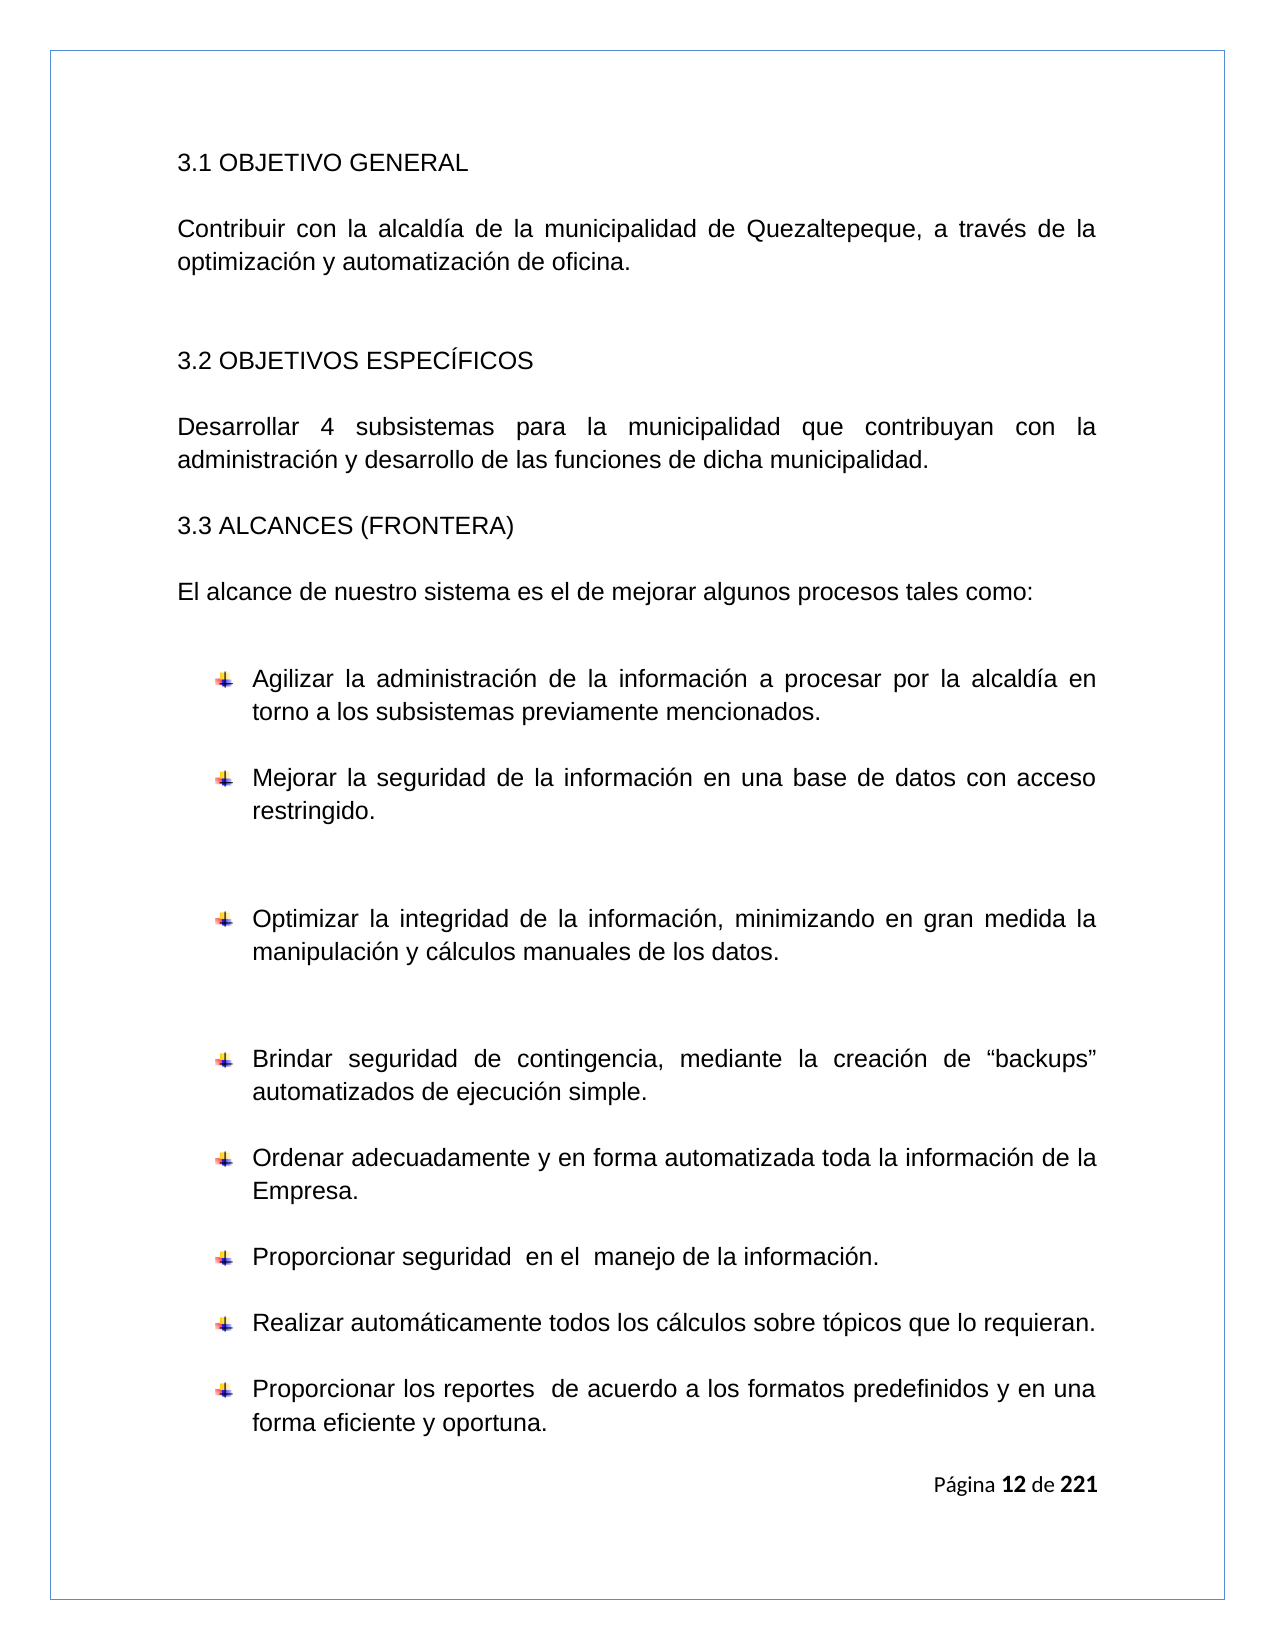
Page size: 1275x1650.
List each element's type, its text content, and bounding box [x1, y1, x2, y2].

text 3.2 OBJETIVOS ESPECÍFICOS [177, 346, 1098, 374]
text Desarrollar 4 subsistemas para la municipalidad que contribuyan con la administración y desarrollo de las funciones de dicha municipalidad. [177, 412, 1098, 473]
picture [215, 1249, 233, 1266]
picture [215, 769, 233, 787]
picture [215, 1150, 233, 1167]
text El alcance de nuestro sistema es el de mejorar algunos procesos tales como: [177, 577, 1098, 606]
list Agilizar la administración de la información a procesar por la alcaldía en torno a los subsistemas previamente mencionados. [214, 664, 1098, 726]
picture [215, 670, 233, 688]
list Proporcionar seguridad en el manejo de la información. [214, 1242, 1098, 1271]
picture [215, 910, 233, 927]
list Ordenar adecuadamente y en forma automatizada toda la información de la Empresa. [214, 1143, 1098, 1205]
picture [215, 1381, 233, 1398]
picture [215, 1051, 233, 1068]
text 3.3 ALCANCES (FRONTERA) [177, 511, 1098, 539]
list Mejorar la seguridad de la información en una base de datos con acceso restringido. [214, 763, 1098, 824]
list Brindar seguridad de contingencia, mediante la creación de “backups” automatizados de ejecución simple. [214, 1044, 1098, 1106]
picture [215, 1315, 233, 1332]
text Contribuir con la alcaldía de la municipalidad de Quezaltepeque, a través de la optimización y automatización de oficina. [177, 214, 1098, 275]
list Optimizar la integridad de la información, minimizando en gran medida la manipulación y cálculos manuales de los datos. [214, 903, 1098, 965]
list Proporcionar los reportes de acuerdo a los formatos predefinidos y en una forma eficiente y oportuna. [214, 1374, 1098, 1436]
text 3.1 OBJETIVO GENERAL [177, 148, 1098, 176]
list Realizar automáticamente todos los cálculos sobre tópicos que lo requieran. [214, 1308, 1098, 1337]
